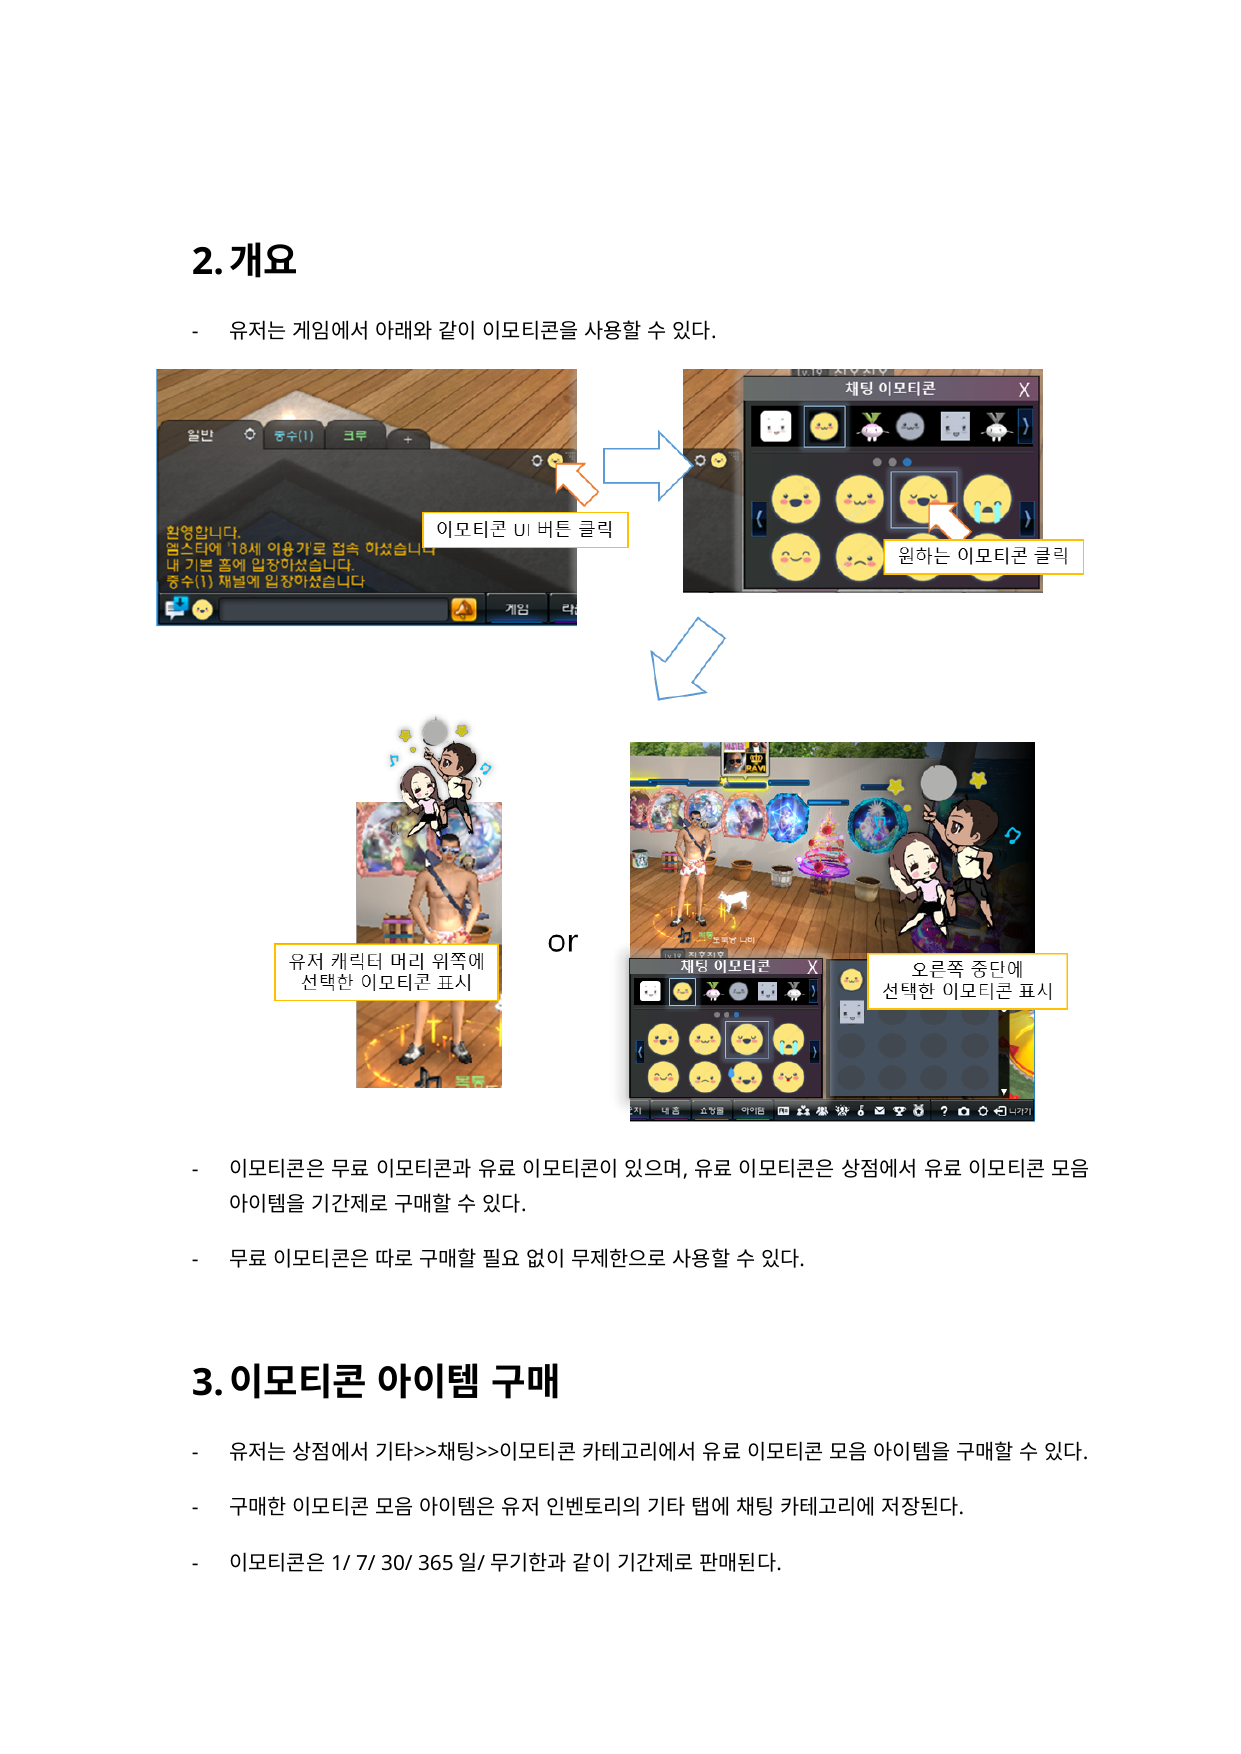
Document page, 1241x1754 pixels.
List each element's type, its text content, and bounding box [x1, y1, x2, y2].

list 무료 이모티콘은 따로 구매할 필요 없이 무제한으로 사용할 수 있다. [192, 1242, 1090, 1273]
list 유저는 상점에서 기타>>채팅>>이모티콘 카테고리에서 유료 이모티콘 모음 아이템을 구매할 수 있다. [192, 1435, 1090, 1465]
subtitle 개요 [192, 231, 1090, 285]
list 구매한 이모티콘 모음 아이템은 유저 인벤토리의 기타 탭에 채팅 카테고리에 저장된다. [192, 1491, 1090, 1521]
list 이모티콘은 1/ 7/ 30/ 365일/ 무기한과 같이 기간제로 판매된다. [192, 1546, 1090, 1577]
subtitle 이모티콘 아이템 구매 [192, 1352, 1090, 1406]
list 이모티콘은 무료 이모티콘과 유료 이모티콘이 있으며, 유료 이모티콘은 상점에서 유료 이모티콘 모음 아이템을 기간제로 구매할 수 있다. [192, 1152, 1090, 1217]
list 유저는 게임에서 아래와 같이 이모티콘을 사용할 수 있다. [192, 314, 1090, 344]
picture [156, 369, 1084, 1127]
